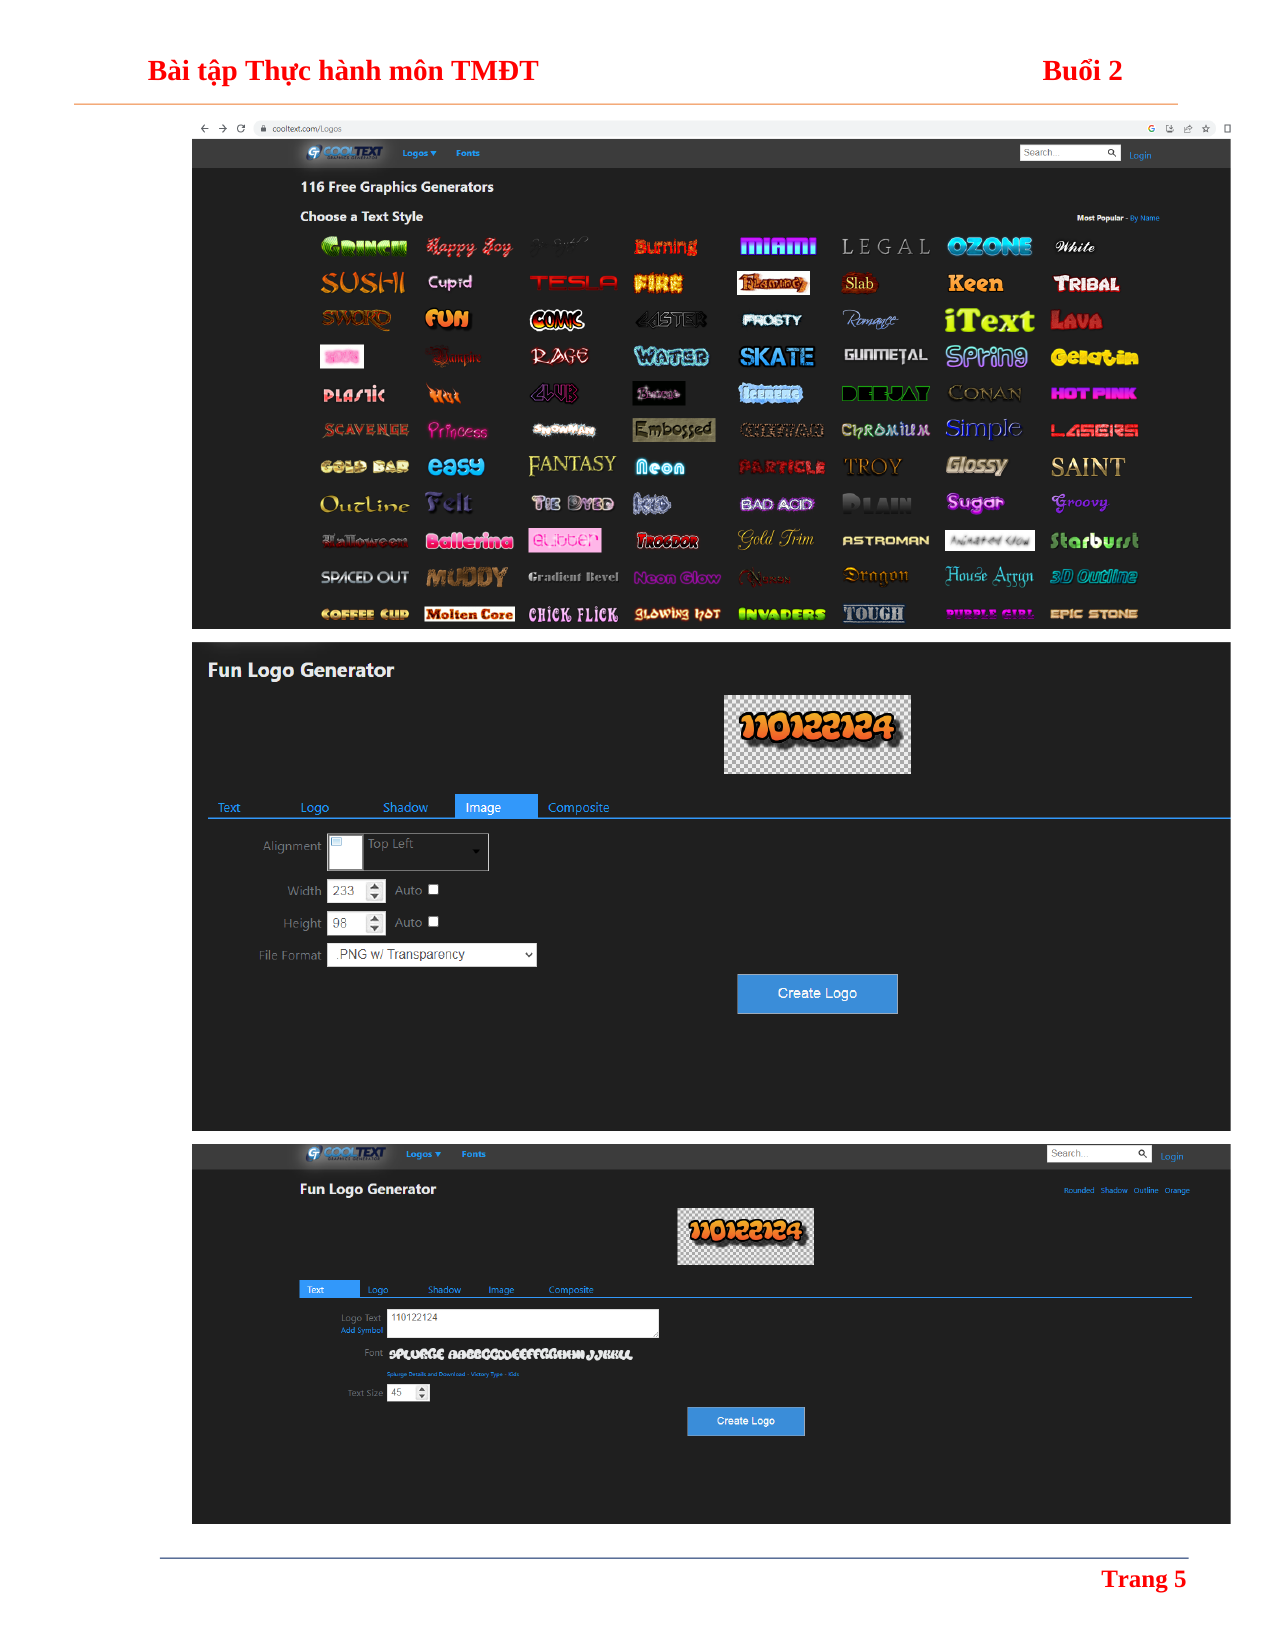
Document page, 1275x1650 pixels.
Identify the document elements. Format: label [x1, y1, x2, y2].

picture [192, 1144, 1231, 1524]
picture [192, 118, 1231, 629]
picture [192, 642, 1231, 1131]
